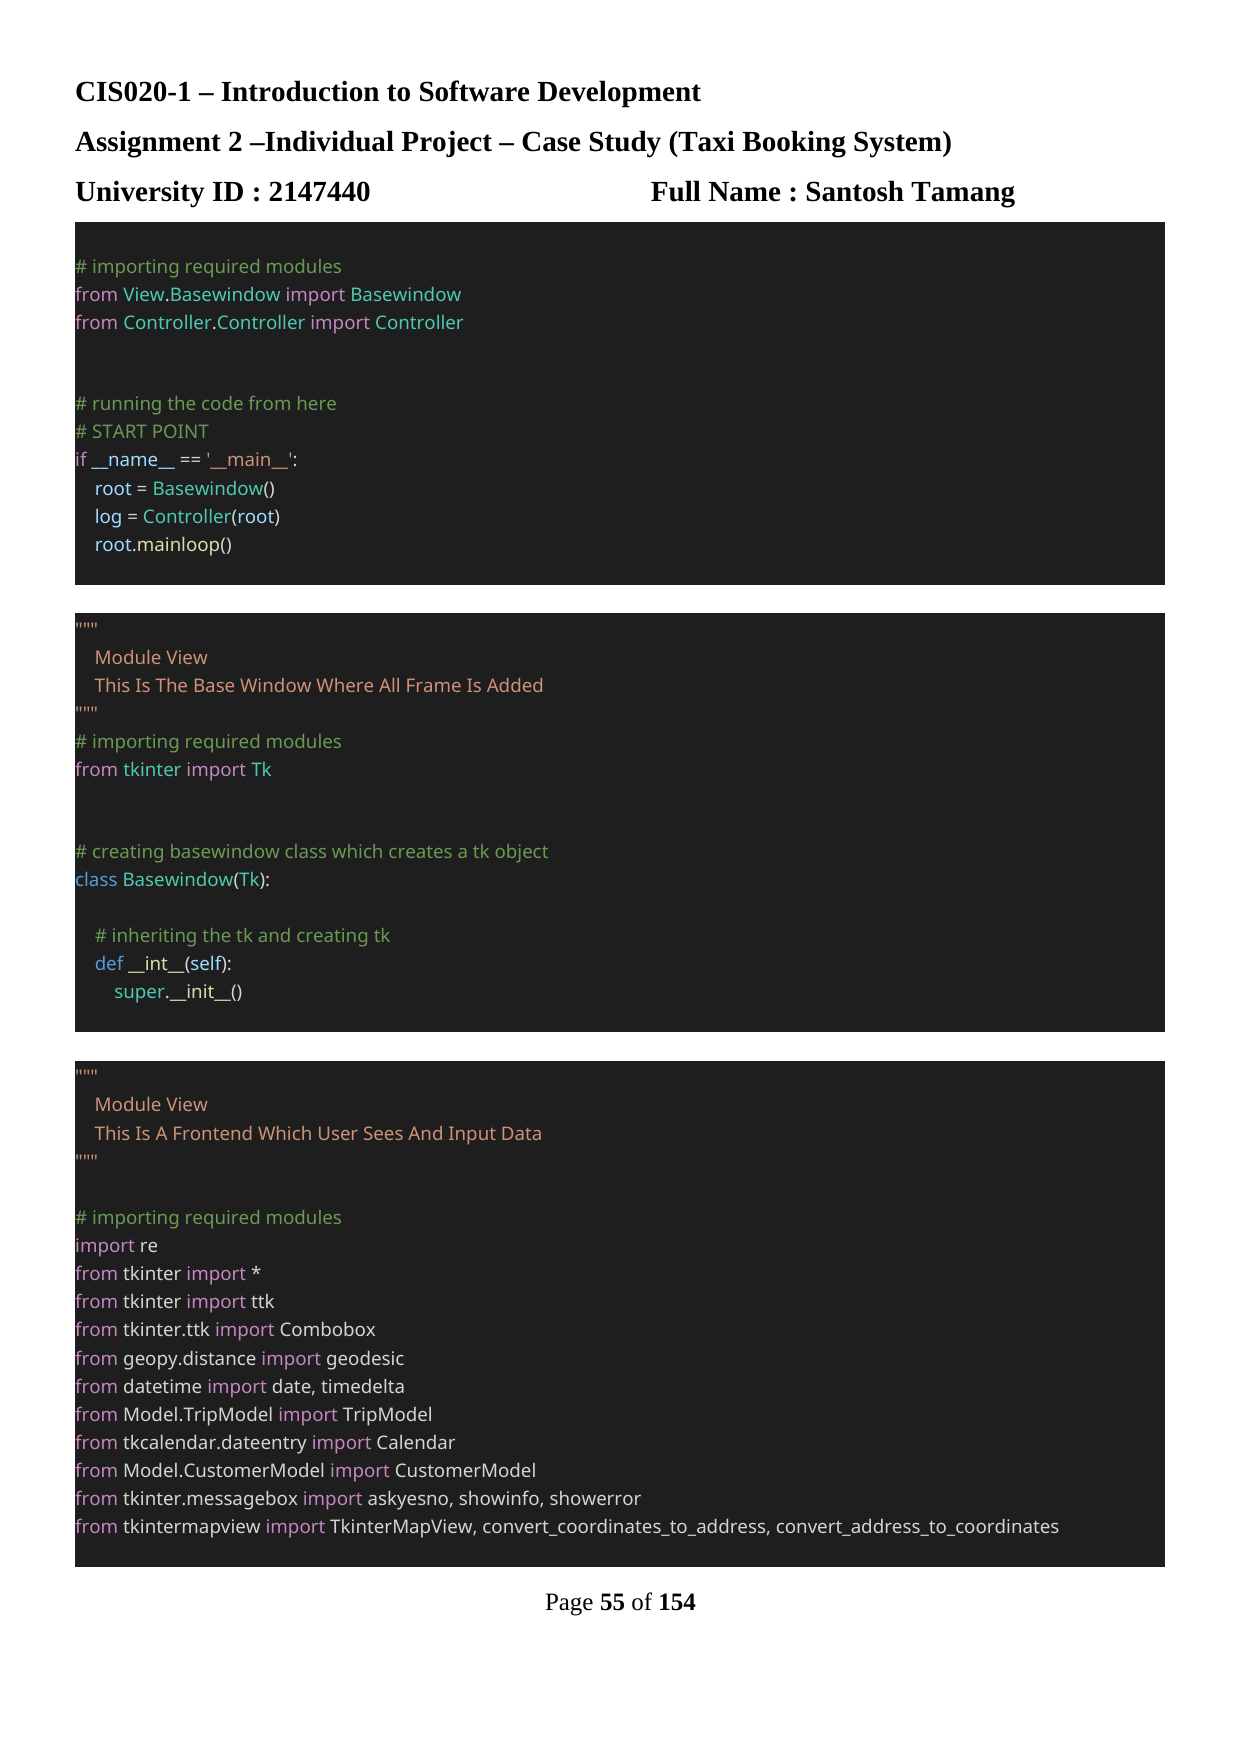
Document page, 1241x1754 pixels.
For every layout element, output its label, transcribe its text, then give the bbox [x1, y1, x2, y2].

text # creating basewindow class which creates a tk object [75, 835, 1165, 863]
text """ [75, 698, 1165, 726]
text from tkinter.ttk import Combobox [75, 1314, 1165, 1342]
text root.mainloop() [75, 528, 1165, 557]
text from datetime import date, timedelta [75, 1370, 1165, 1398]
text from tkcalendar.dateentry import Calendar [75, 1427, 1165, 1455]
text # importing required modules [75, 1202, 1165, 1230]
text # running the code from here [75, 388, 1165, 416]
text from Model.TripModel import TripModel [75, 1398, 1165, 1427]
text from Controller.Controller import Controller [75, 307, 1165, 335]
text # importing required modules [75, 726, 1165, 754]
text from View.Basewindow import Basewindow [75, 278, 1165, 307]
text super.__init__() [75, 976, 1165, 1004]
text Module View [75, 1089, 1165, 1117]
text """ [75, 1061, 1165, 1089]
text from tkintermapview import TkinterMapView, convert_coordinates_to_address, convert_address_to_coordinates [75, 1511, 1165, 1539]
text Module View [75, 642, 1165, 670]
text # inheriting the tk and creating tk [75, 920, 1165, 948]
text root = Basewindow() [75, 472, 1165, 500]
text from tkinter.messagebox import askyesno, showinfo, showerror [75, 1483, 1165, 1511]
text This Is The Base Window Where All Frame Is Added [75, 670, 1165, 698]
text # importing required modules [75, 250, 1165, 278]
text from geopy.distance import geodesic [75, 1342, 1165, 1370]
text from tkinter import Tk [75, 754, 1165, 782]
text # START POINT [75, 416, 1165, 444]
text from tkinter import * [75, 1258, 1165, 1286]
text This Is A Frontend Which User Sees And Input Data [75, 1117, 1165, 1145]
text import re [75, 1230, 1165, 1258]
text log = Controller(root) [75, 500, 1165, 528]
text from Model.CustomerModel import CustomerModel [75, 1455, 1165, 1483]
text if __name__ == '__main__': [75, 444, 1165, 472]
text """ [75, 613, 1165, 642]
text """ [75, 1145, 1165, 1173]
text def __int__(self): [75, 948, 1165, 976]
text from tkinter import ttk [75, 1286, 1165, 1314]
text class Basewindow(Tk): [75, 863, 1165, 892]
